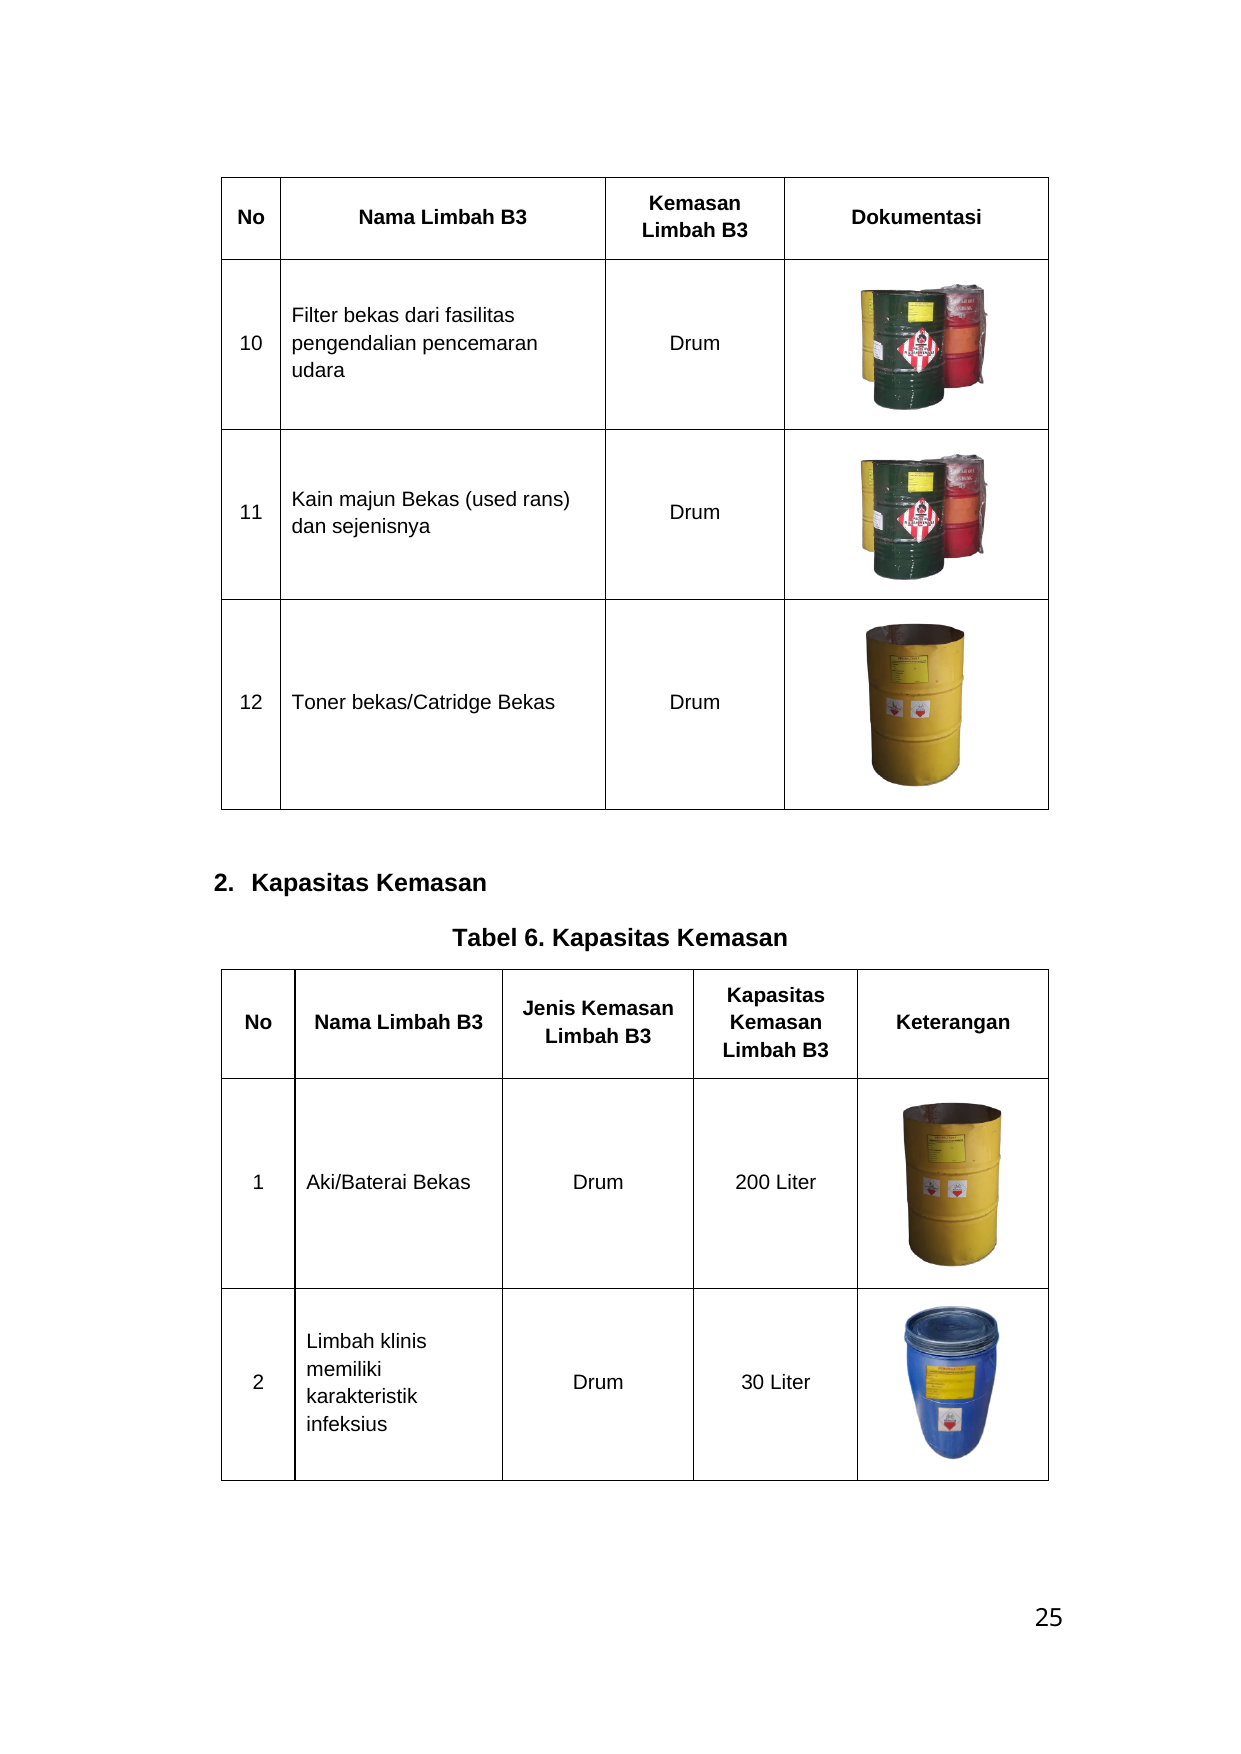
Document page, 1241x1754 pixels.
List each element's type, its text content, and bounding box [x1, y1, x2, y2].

table_cell Kain majun Bekas (used rans) dan sejenisnya [281, 430, 605, 599]
table_cell 2 [222, 1289, 294, 1479]
table_cell 1 [222, 1079, 294, 1288]
table_cell 30 Liter [694, 1289, 857, 1479]
table_cell [785, 600, 1048, 809]
table_header No [222, 178, 280, 259]
table_header Nama Limbah B3 [281, 178, 605, 259]
table_cell Aki/Baterai Bekas [296, 1079, 502, 1288]
table_cell [858, 1079, 1048, 1288]
table_cell [785, 260, 1048, 429]
table_cell 10 [222, 260, 280, 429]
picture [841, 442, 992, 582]
table_header Keterangan [858, 970, 1048, 1078]
table_cell Drum [606, 260, 784, 429]
table_cell [785, 430, 1048, 599]
table_cell 11 [222, 430, 280, 599]
table_cell Drum [606, 600, 784, 809]
table_cell Drum [503, 1079, 693, 1288]
picture [856, 612, 977, 792]
table_header Nama Limbah B3 [296, 970, 502, 1078]
table_cell 200 Liter [694, 1079, 857, 1288]
table_cell [858, 1289, 1048, 1479]
table_cell Drum [503, 1289, 693, 1479]
table_header Kemasan Limbah B3 [606, 178, 784, 259]
table_cell Toner bekas/Catridge Bekas [281, 600, 605, 809]
subtitle Kapasitas Kemasan [213, 868, 1063, 897]
picture [893, 1091, 1013, 1272]
table_header Kapasitas Kemasan Limbah B3 [694, 970, 857, 1078]
table_cell Limbah klinis memiliki karakteristik infeksius [296, 1289, 502, 1479]
picture [872, 1301, 1034, 1463]
table_cell Filter bekas dari fasilitas pengendalian pencemaran udara [281, 260, 605, 429]
table_cell Drum [606, 430, 784, 599]
text Tabel 6. Kapasitas Kemasan [177, 923, 1063, 952]
table_cell 12 [222, 600, 280, 809]
table_header Jenis Kemasan Limbah B3 [503, 970, 693, 1078]
picture [841, 272, 992, 412]
table_header No [222, 970, 294, 1078]
table_header Dokumentasi [785, 178, 1048, 259]
